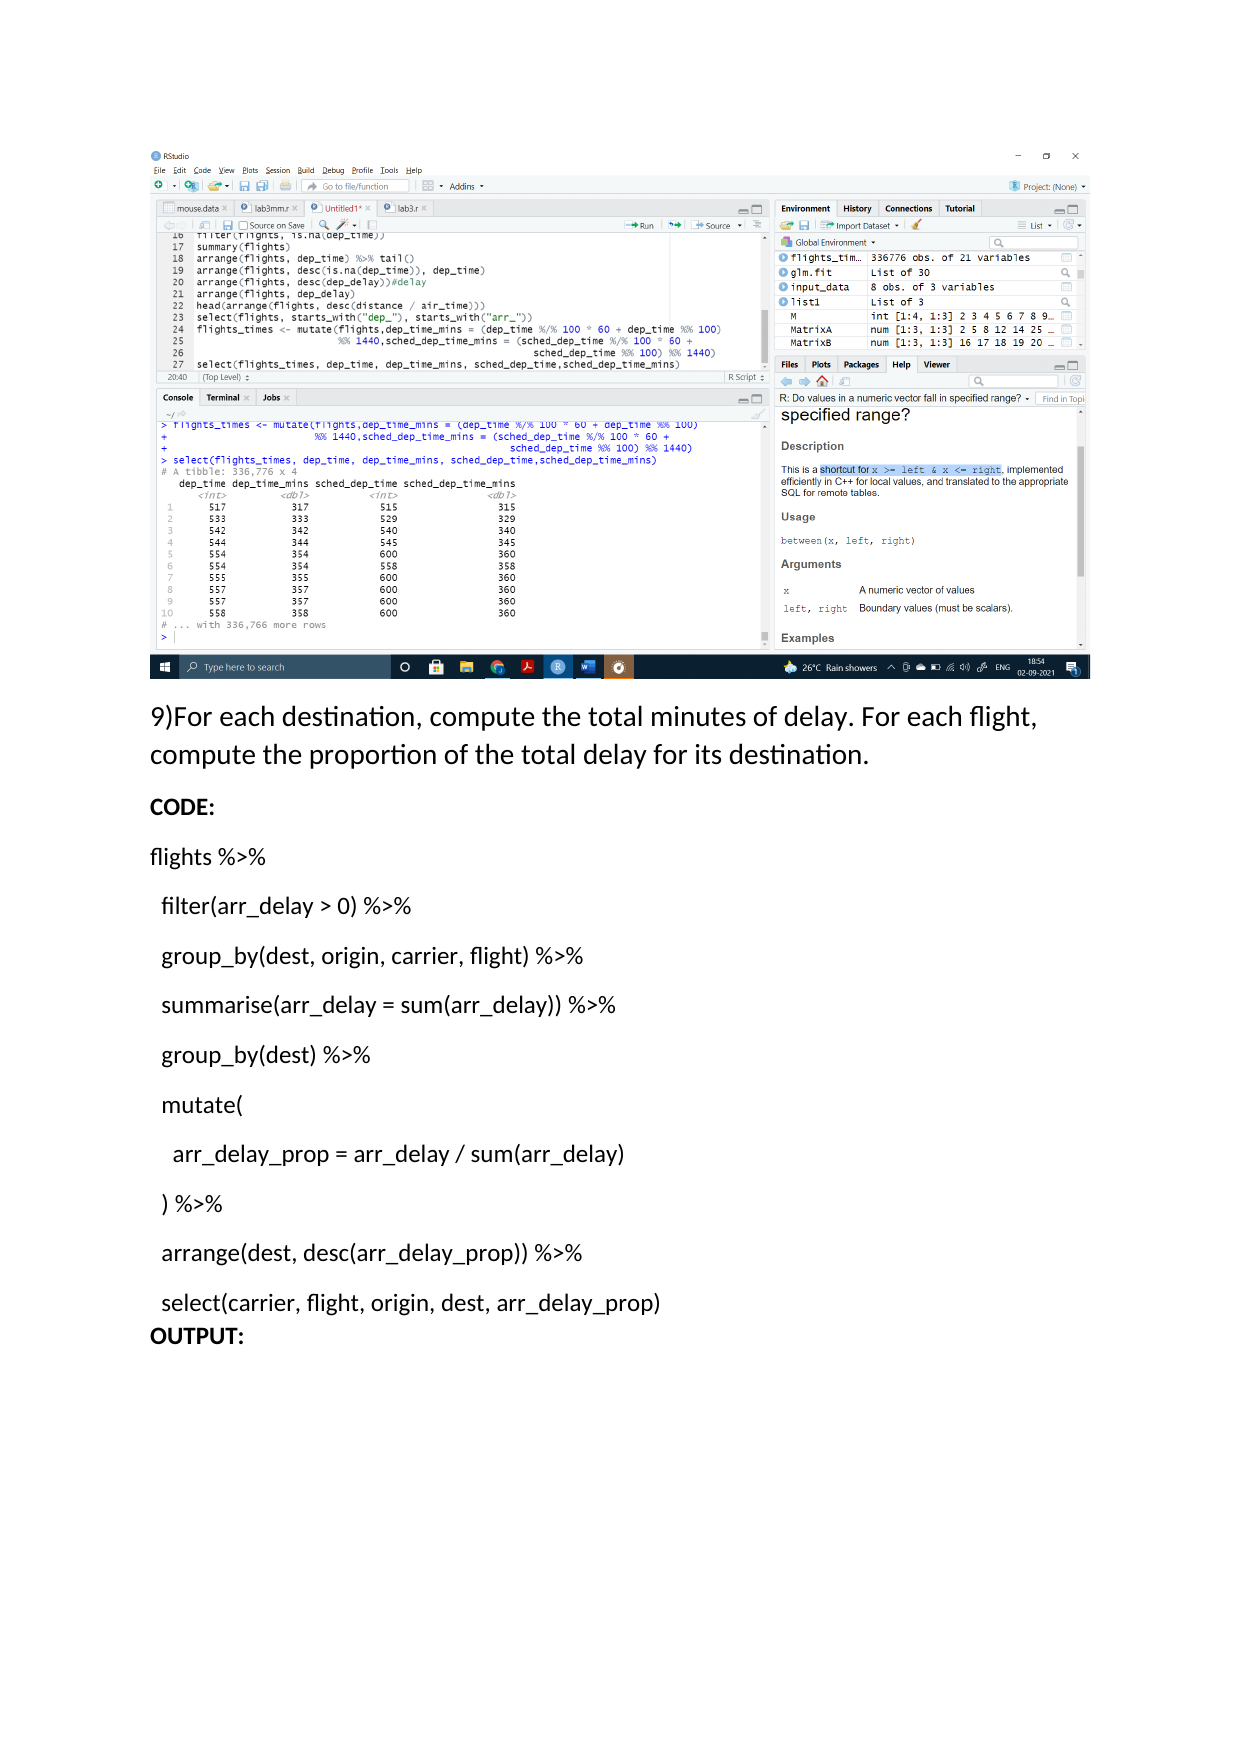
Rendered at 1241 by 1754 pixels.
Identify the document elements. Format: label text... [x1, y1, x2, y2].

text filter(arr_delay > 0) %>% [150, 890, 1090, 921]
text ) %>% [150, 1188, 1090, 1218]
text mutate( [150, 1089, 1090, 1119]
text CODE: [150, 791, 1090, 822]
text group_by(dest) %>% [150, 1039, 1090, 1070]
picture [150, 150, 1091, 679]
text 9)For each destination, compute the total minutes of delay. For each flight, compute the proportion of the total delay for its destination. [150, 698, 1090, 772]
text summarise(arr_delay = sum(arr_delay)) %>% [150, 989, 1090, 1020]
text arr_delay_prop = arr_delay / sum(arr_delay) [150, 1138, 1090, 1169]
text group_by(dest, origin, carrier, flight) %>% [150, 940, 1090, 971]
text arrange(dest, desc(arr_delay_prop)) %>% [150, 1237, 1090, 1268]
text select(carrier, flight, origin, dest, arr_delay_prop) OUTPUT: [150, 1287, 1090, 1351]
text flights %>% [150, 841, 1090, 871]
